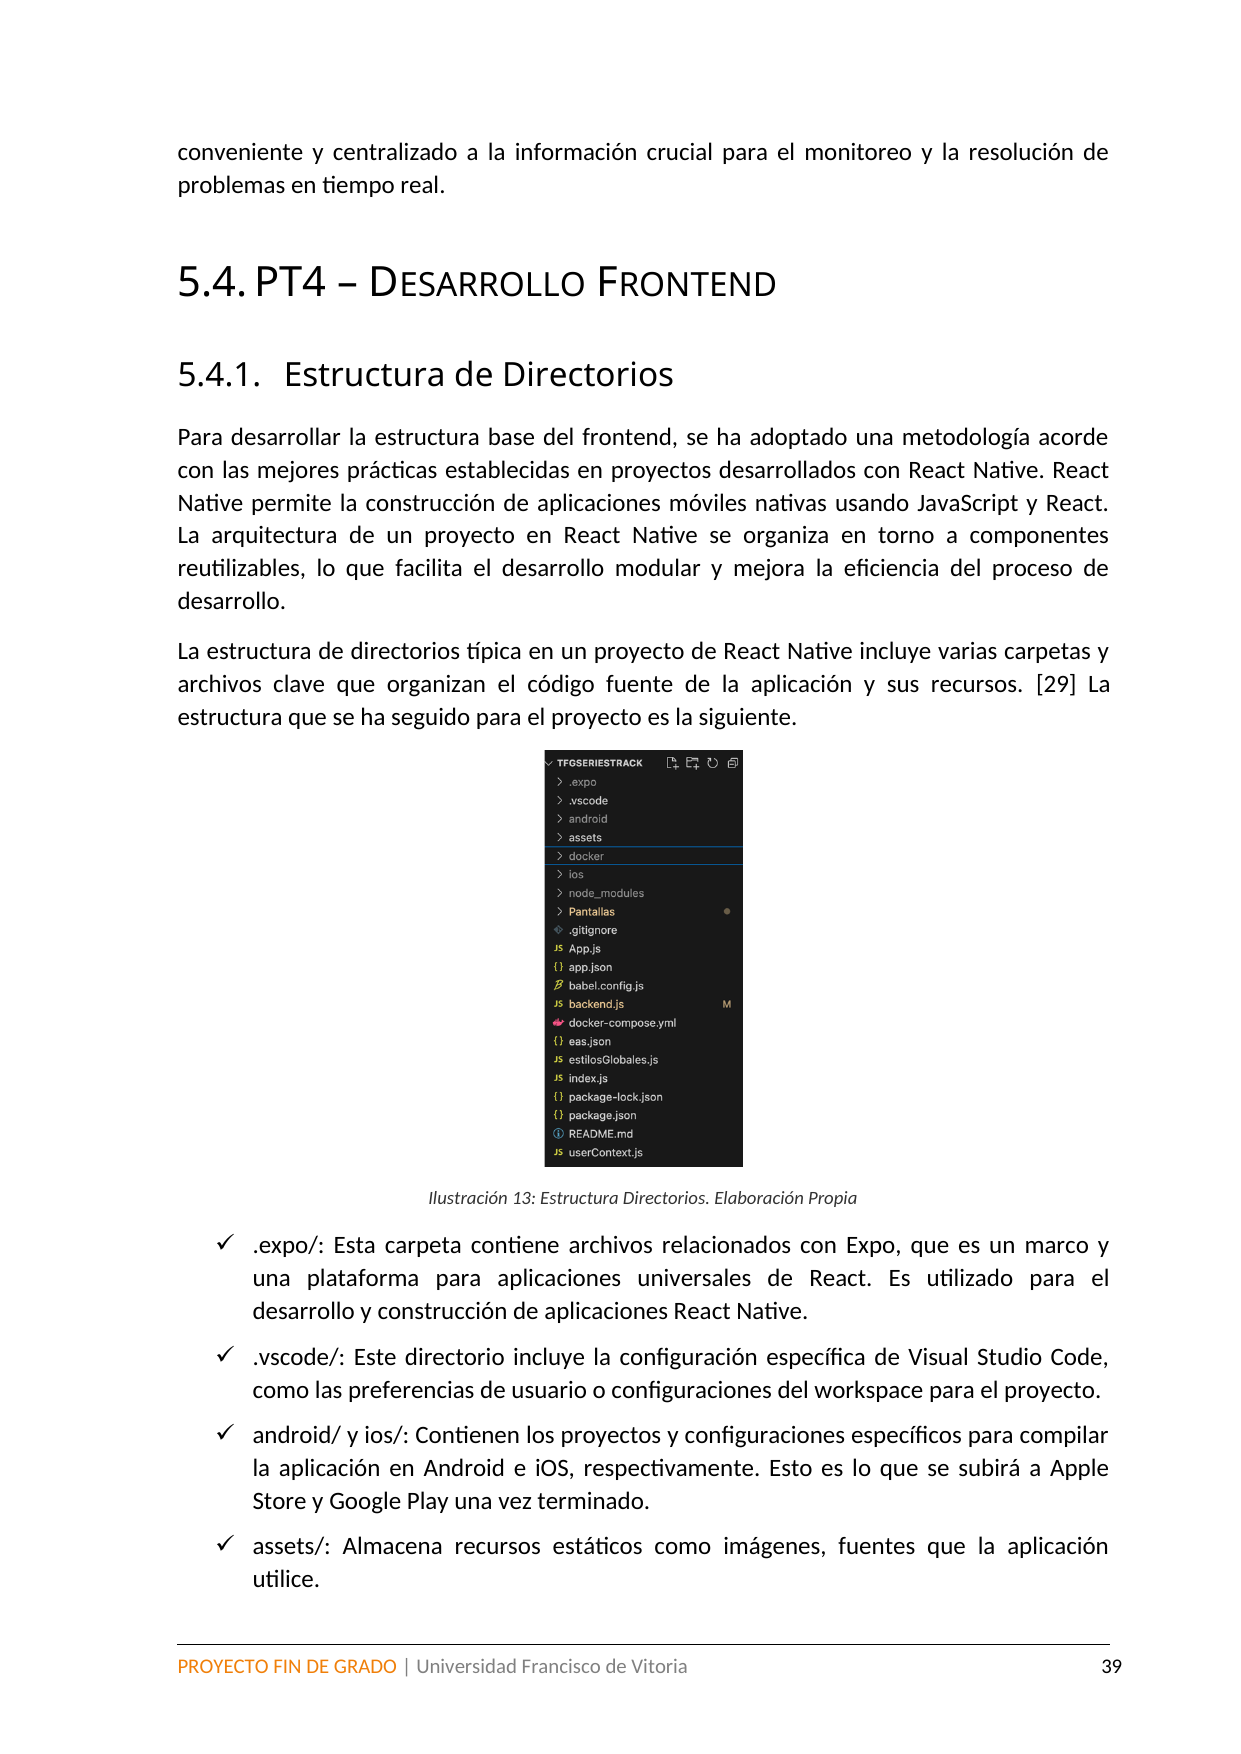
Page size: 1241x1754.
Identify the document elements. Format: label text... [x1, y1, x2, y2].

subtitle PT4 – Desarrollo Frontend [177, 252, 1110, 308]
list android/ y ios/: Contienen los proyectos y configuraciones específicos para compilar la aplicación en Android e iOS, respectivamente. Esto es lo que se subirá a Apple Store y Google Play una vez terminado. [215, 1419, 1110, 1516]
picture [544, 750, 743, 1167]
list .expo/: Esta carpeta contiene archivos relacionados con Expo, que es un marco y una plataforma para aplicaciones universales de React. Es utilizado para el desarrollo y construcción de aplicaciones React Native. [215, 1229, 1110, 1326]
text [177, 136, 1110, 199]
text Para desarrollar la estructura base del frontend, se ha adoptado una metodología acorde con las mejores prácticas establecidas en proyectos desarrollados con React Native. React Native permite la construcción de aplicaciones móviles nativas usando JavaScript y React. La arquitectura de un proyecto en React Native se organiza en torno a componentes reutilizables, lo que facilita el desarrollo modular y mejora la eficiencia del proceso de desarrollo. [177, 421, 1110, 616]
list .vscode/: Este directorio incluye la configuración específica de Visual Studio Code, como las preferencias de usuario o configuraciones del workspace para el proyecto. [215, 1341, 1110, 1404]
text Ilustración 13: Estructura Directorios. Elaboración Propia [177, 1186, 1110, 1209]
text La estructura de directorios típica en un proyecto de React Native incluye varias carpetas y archivos clave que organizan el código fuente de la aplicación y sus recursos. La estructura que se ha seguido para el proyecto es la siguiente. [177, 635, 1110, 731]
subtitle Estructura de Directorios [177, 350, 1110, 396]
list assets/: Almacena recursos estáticos como imágenes, fuentes que la aplicación utilice. [215, 1530, 1110, 1594]
